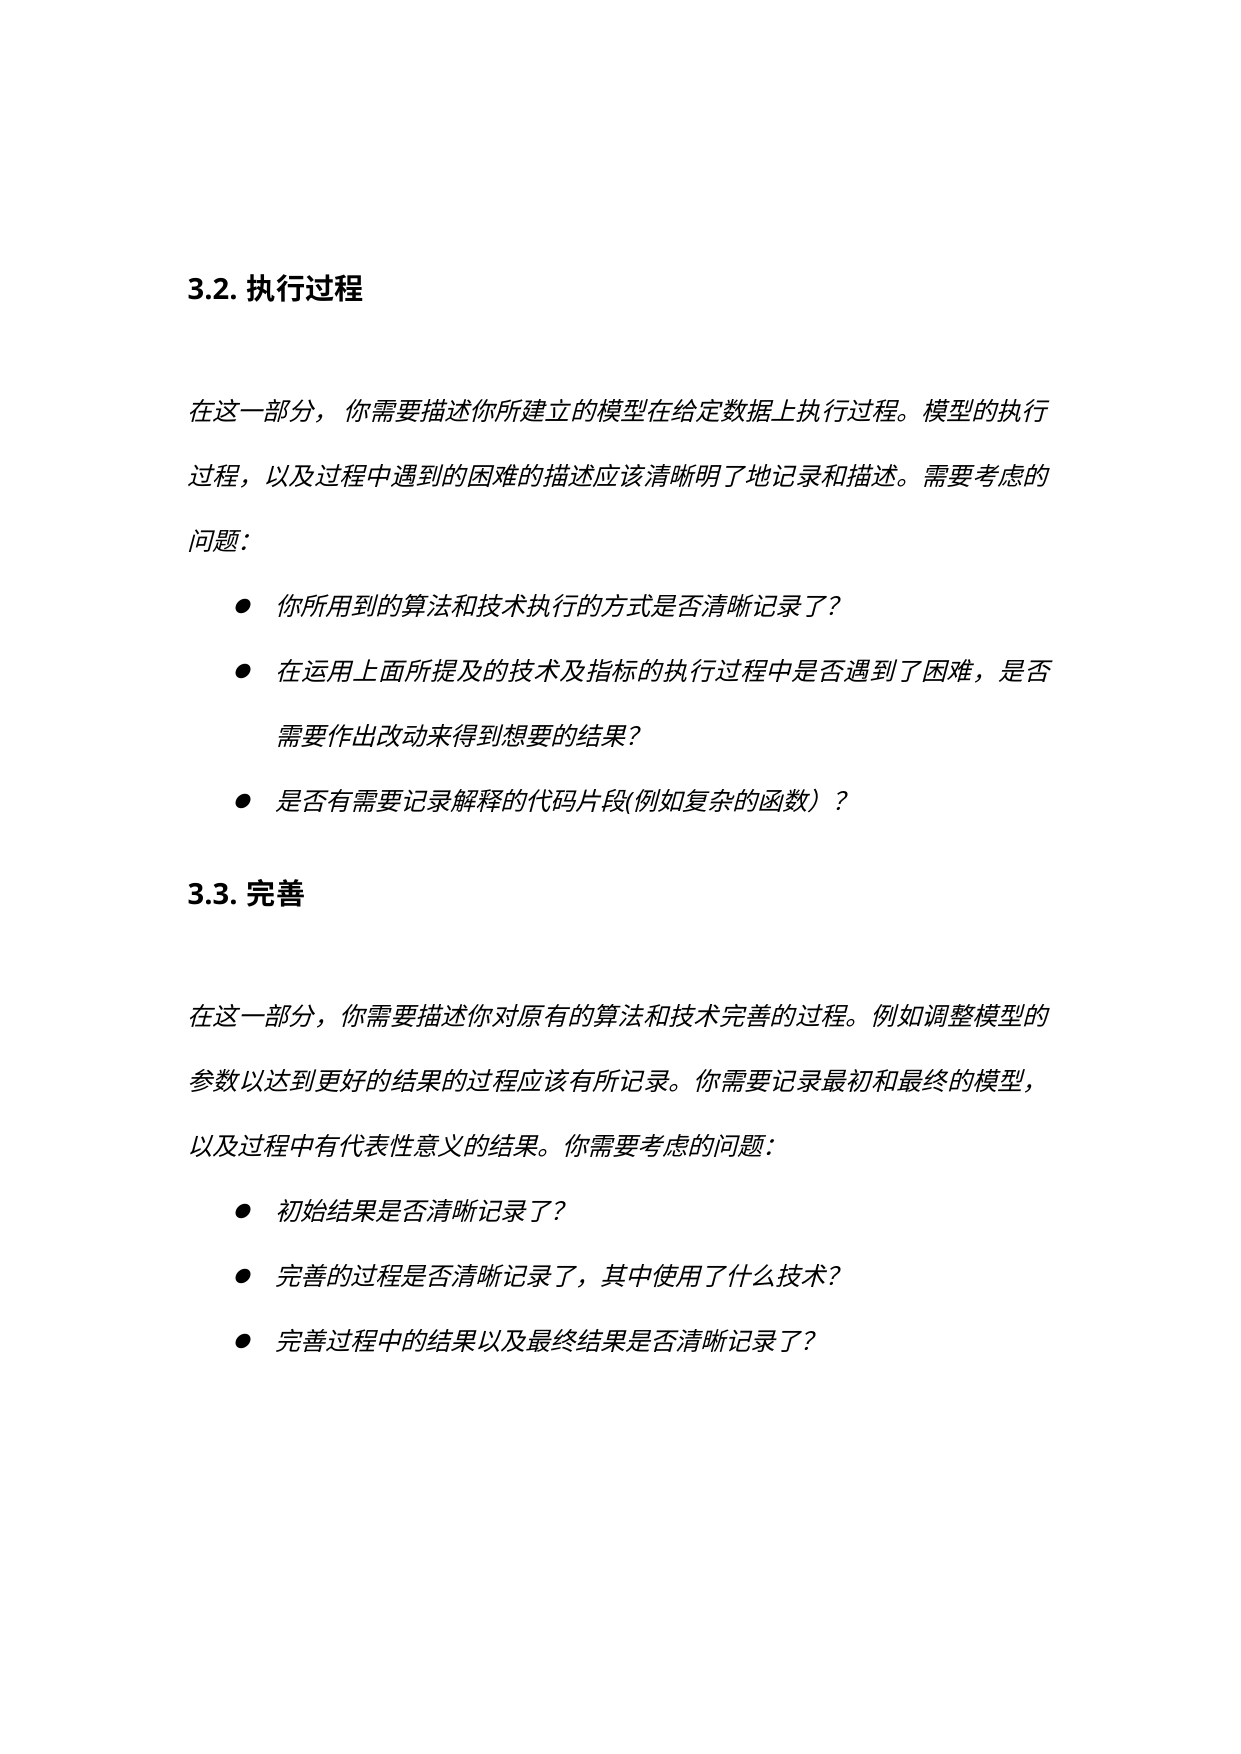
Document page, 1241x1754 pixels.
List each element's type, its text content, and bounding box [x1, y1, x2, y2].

list 初始结果是否清晰记录了？ [231, 1177, 1053, 1242]
text 在这一部分，你需要描述你对原有的算法和技术完善的过程。例如调整模型的参数以达到更好的结果的过程应该有所记录。你需要记录最初和最终的模型，以及过程中有代表性意义的结果。你需要考虑的问题： [187, 982, 1053, 1177]
list 完善过程中的结果以及最终结果是否清晰记录了？ [231, 1307, 1053, 1372]
list 是否有需要记录解释的代码片段(例如复杂的函数）？ [231, 767, 1053, 832]
list 完善的过程是否清晰记录了，其中使用了什么技术？ [231, 1242, 1053, 1307]
subtitle 执行过程 [187, 254, 1053, 319]
text 在这一部分， 你需要描述你所建立的模型在给定数据上执行过程。模型的执行过程，以及过程中遇到的困难的描述应该清晰明了地记录和描述。需要考虑的问题： [187, 377, 1053, 572]
subtitle 完善 [187, 859, 1053, 924]
list 你所用到的算法和技术执行的方式是否清晰记录了？ [231, 572, 1053, 637]
list 在运用上面所提及的技术及指标的执行过程中是否遇到了困难，是否需要作出改动来得到想要的结果？ [231, 637, 1053, 767]
